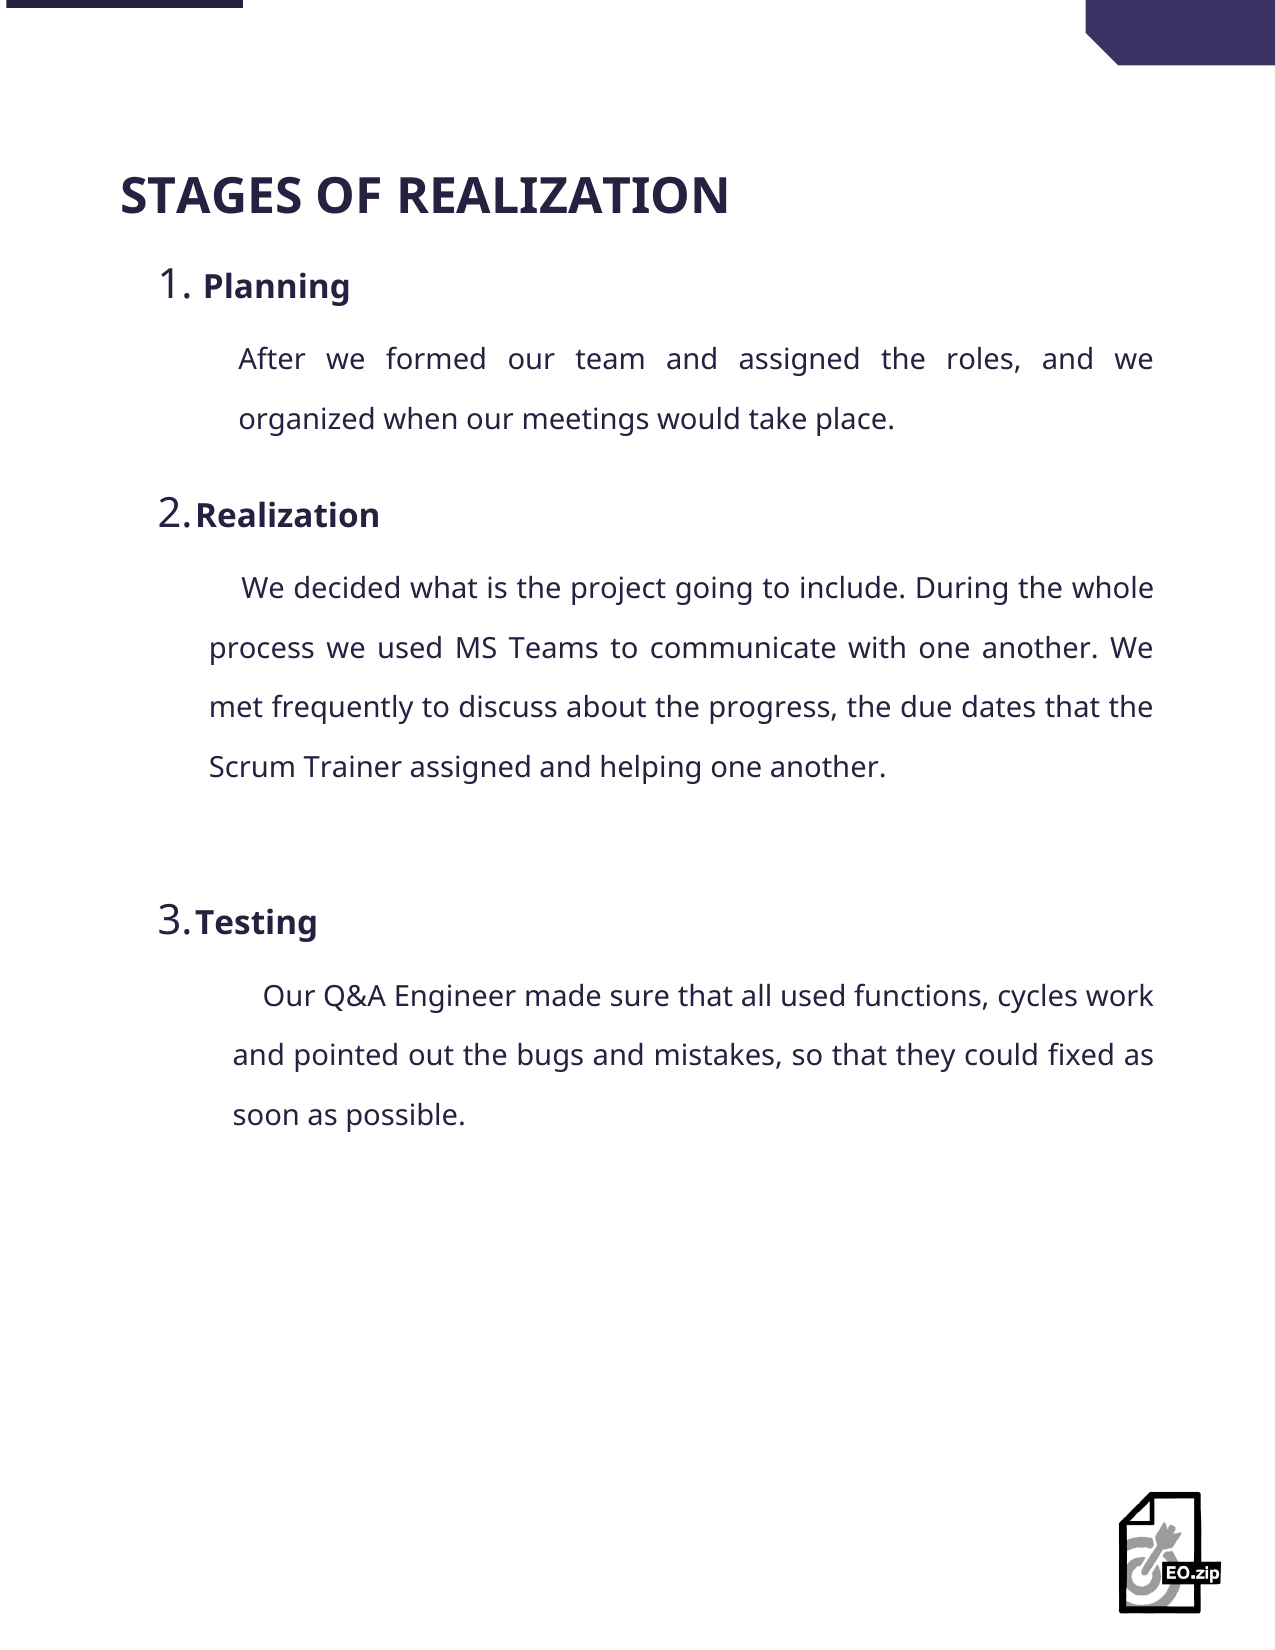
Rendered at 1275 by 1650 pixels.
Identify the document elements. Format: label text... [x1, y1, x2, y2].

list Our Q&A Engineer made sure that all used functions, cycles work and pointed out the bugs and mistakes, so that they could fixed as soon as possible. [2, 975, 1155, 1134]
subtitle Testing [157, 890, 1155, 947]
text After we formed our team and assigned the roles, and we organized when our meetings would take place. [238, 339, 1155, 438]
subtitle Realization [157, 483, 1155, 539]
subtitle Planning [157, 253, 1155, 310]
subtitle Stages of realization [120, 160, 1155, 228]
picture [1111, 1485, 1227, 1617]
list We decided what is the project going to include. During the whole process we used MS Teams to communicate with one another. We met frequently to discuss about the progress, the due dates that the Scrum Trainer assigned and helping one another. [135, 568, 1155, 786]
